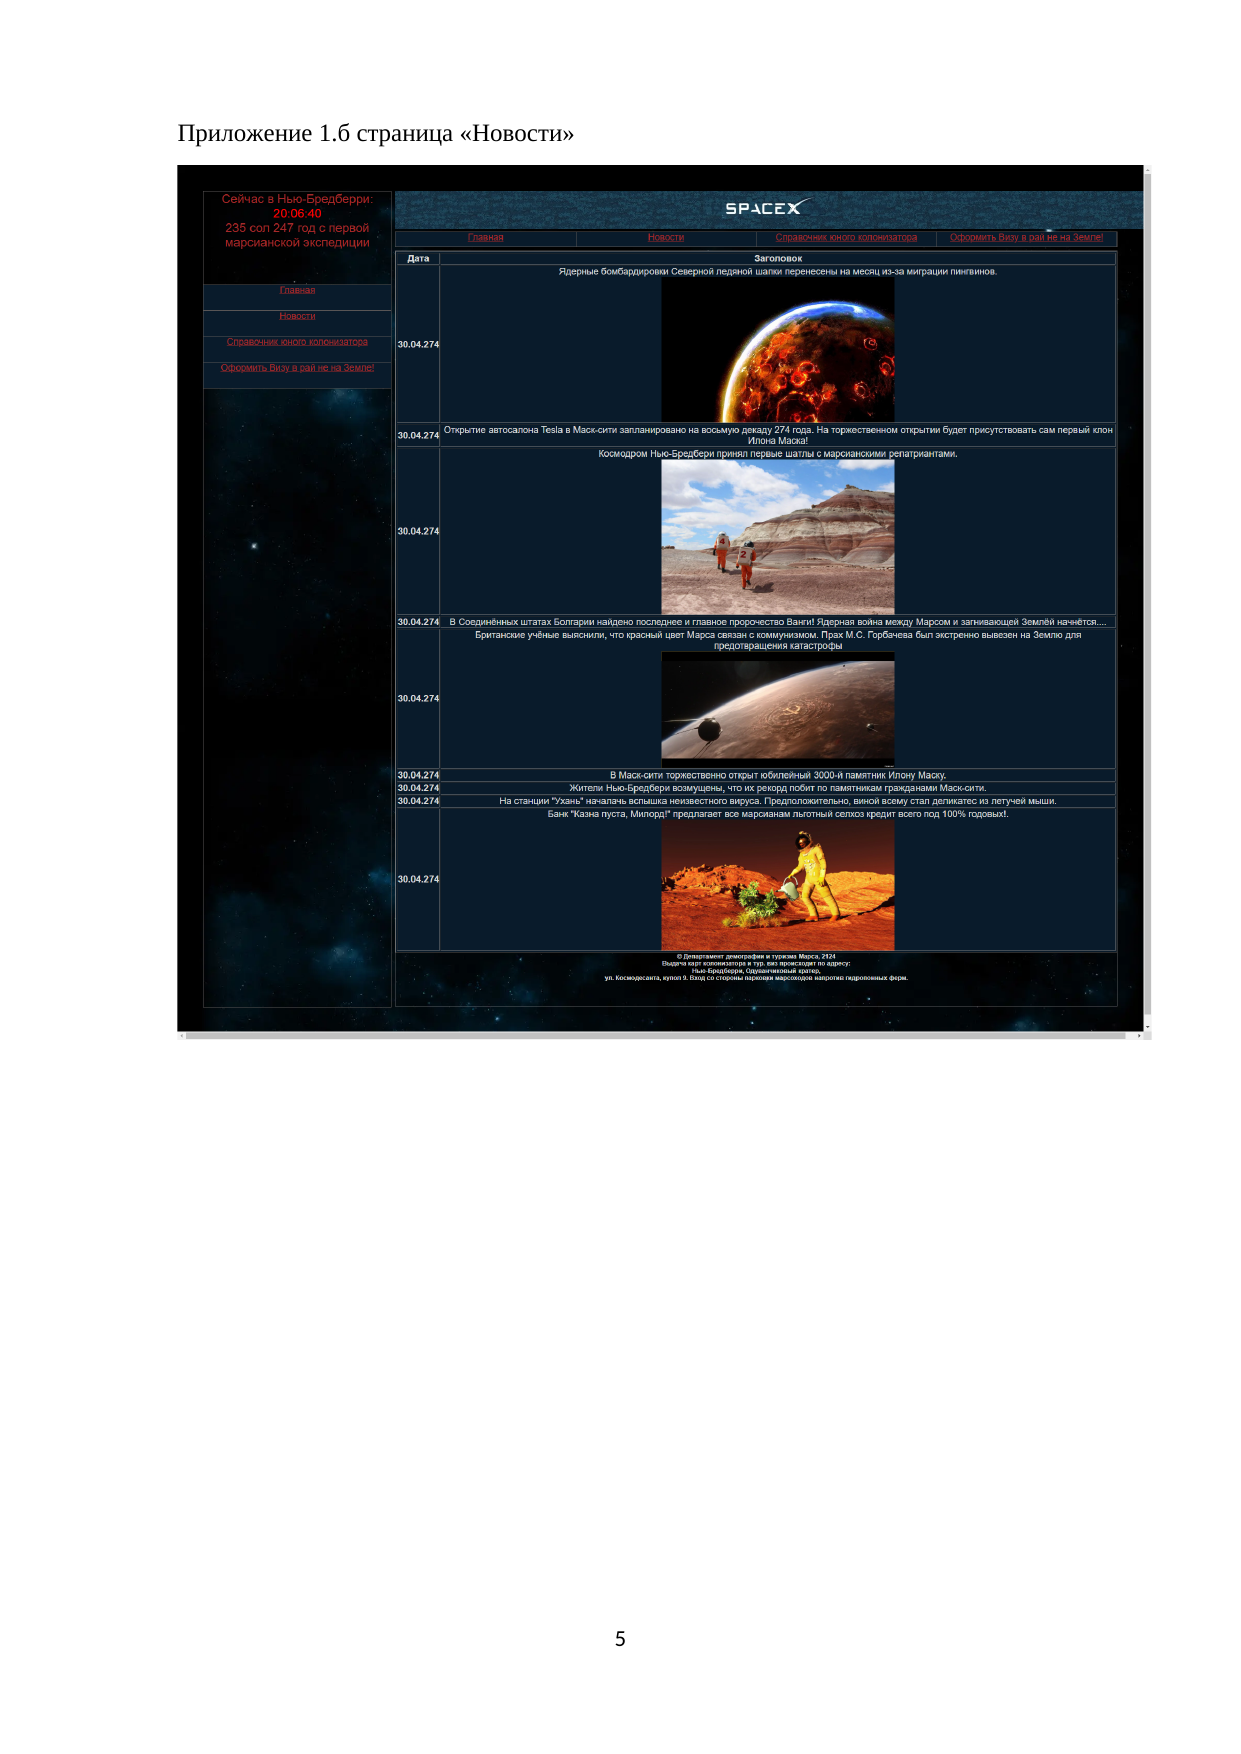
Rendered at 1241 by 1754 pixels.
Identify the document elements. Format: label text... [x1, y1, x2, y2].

picture [177, 165, 1152, 1040]
text Приложение 1.б страница «Новости» [177, 118, 1152, 147]
